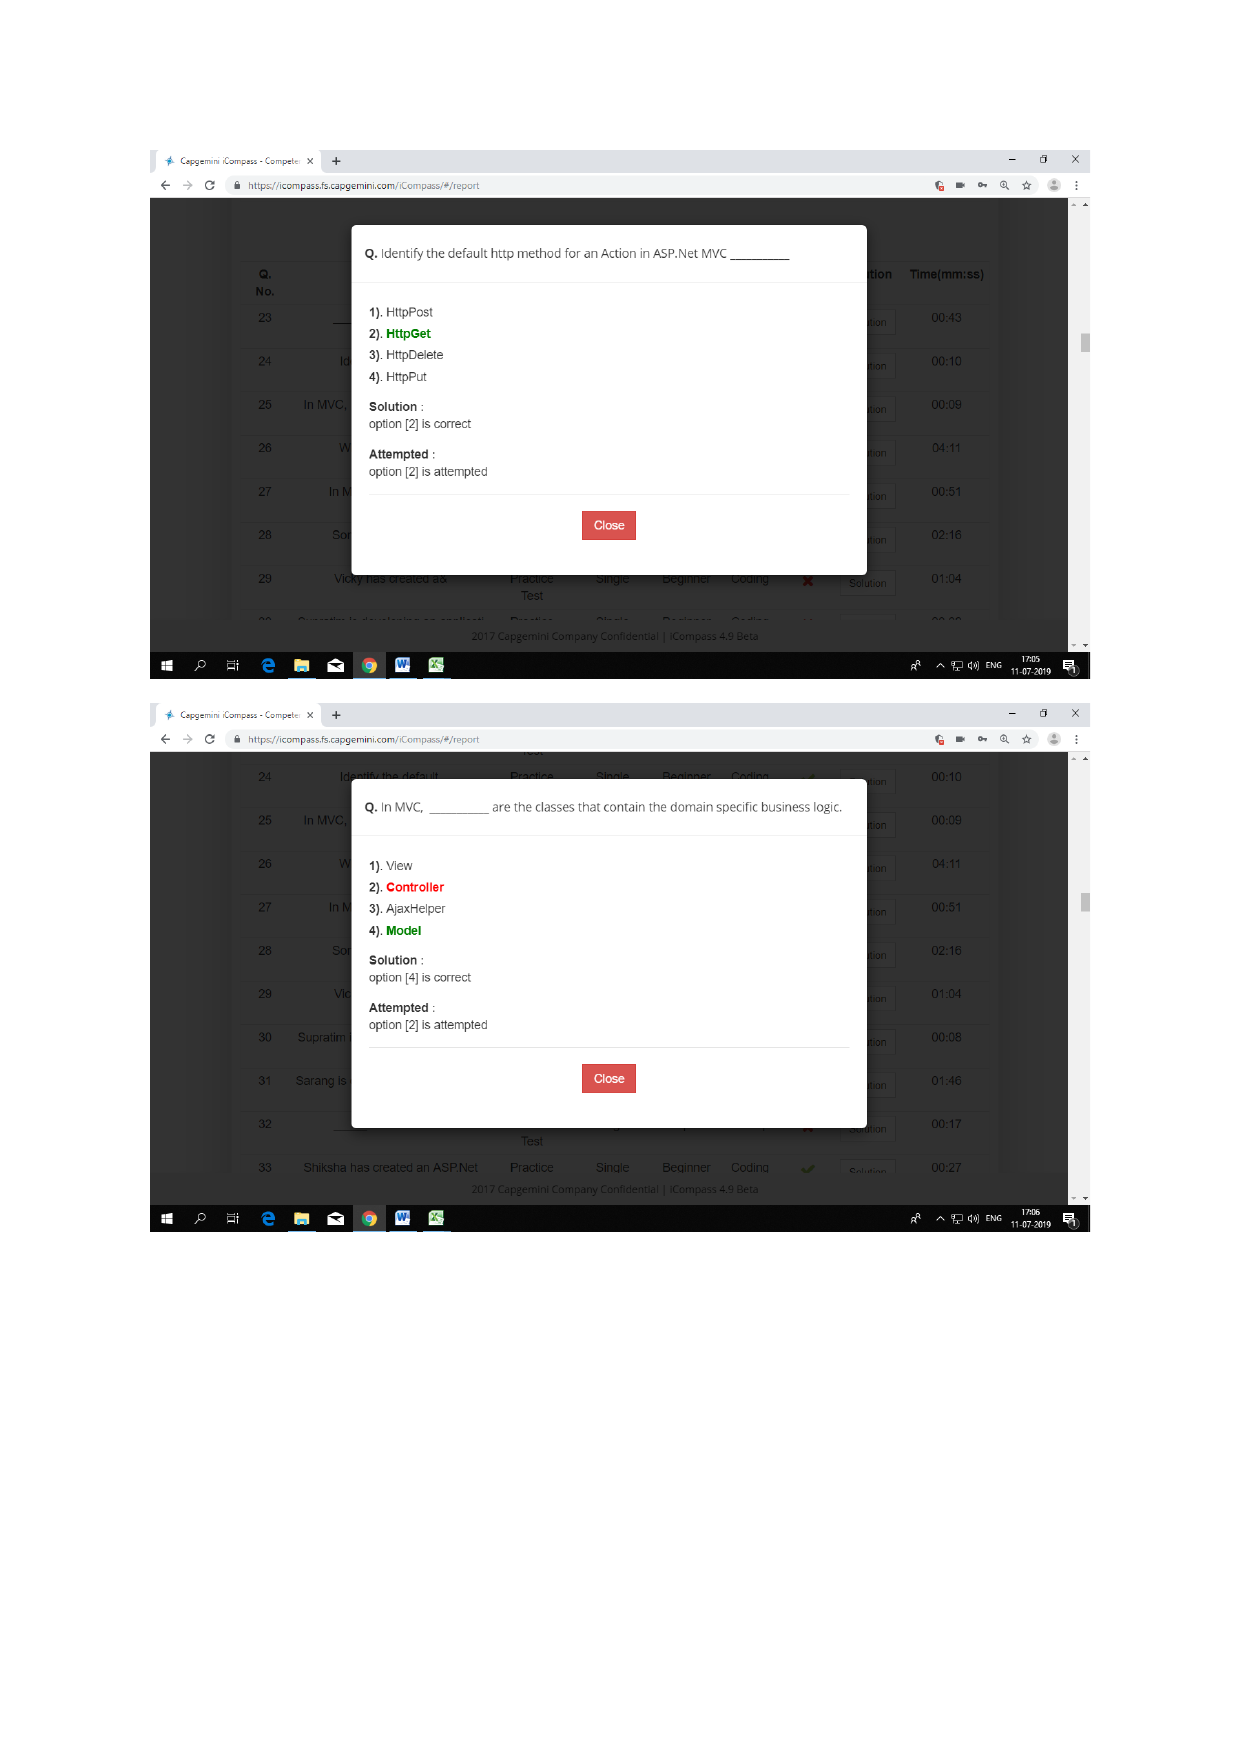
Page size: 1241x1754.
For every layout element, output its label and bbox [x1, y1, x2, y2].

picture [150, 703, 1091, 1232]
picture [150, 150, 1091, 679]
